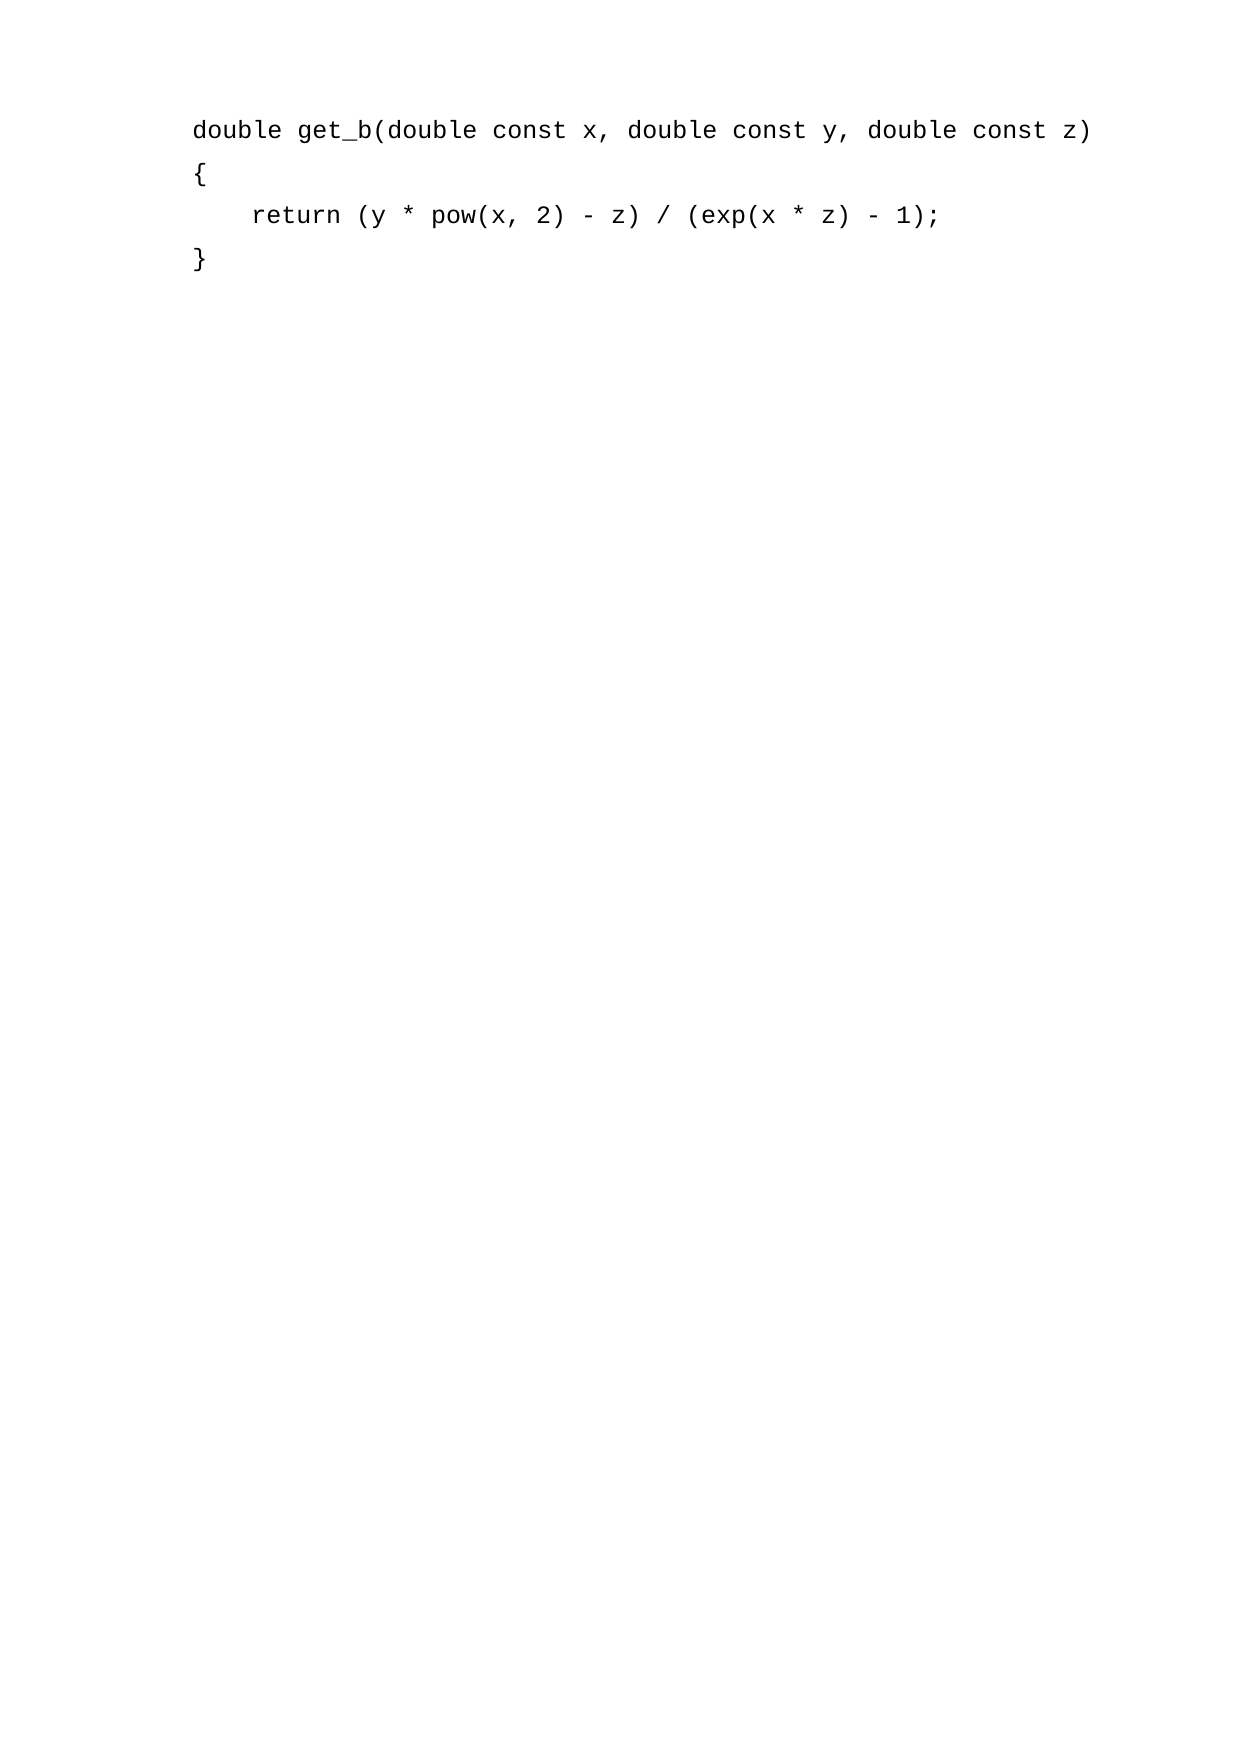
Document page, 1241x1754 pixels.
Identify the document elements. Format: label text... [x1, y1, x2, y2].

text { [118, 161, 1152, 189]
text double get_b(double const x, double const y, double const z) [118, 118, 1152, 146]
text return (y * pow(x, 2) - z) / (exp(x * z) - 1); [118, 203, 1152, 231]
text } [118, 246, 1152, 274]
